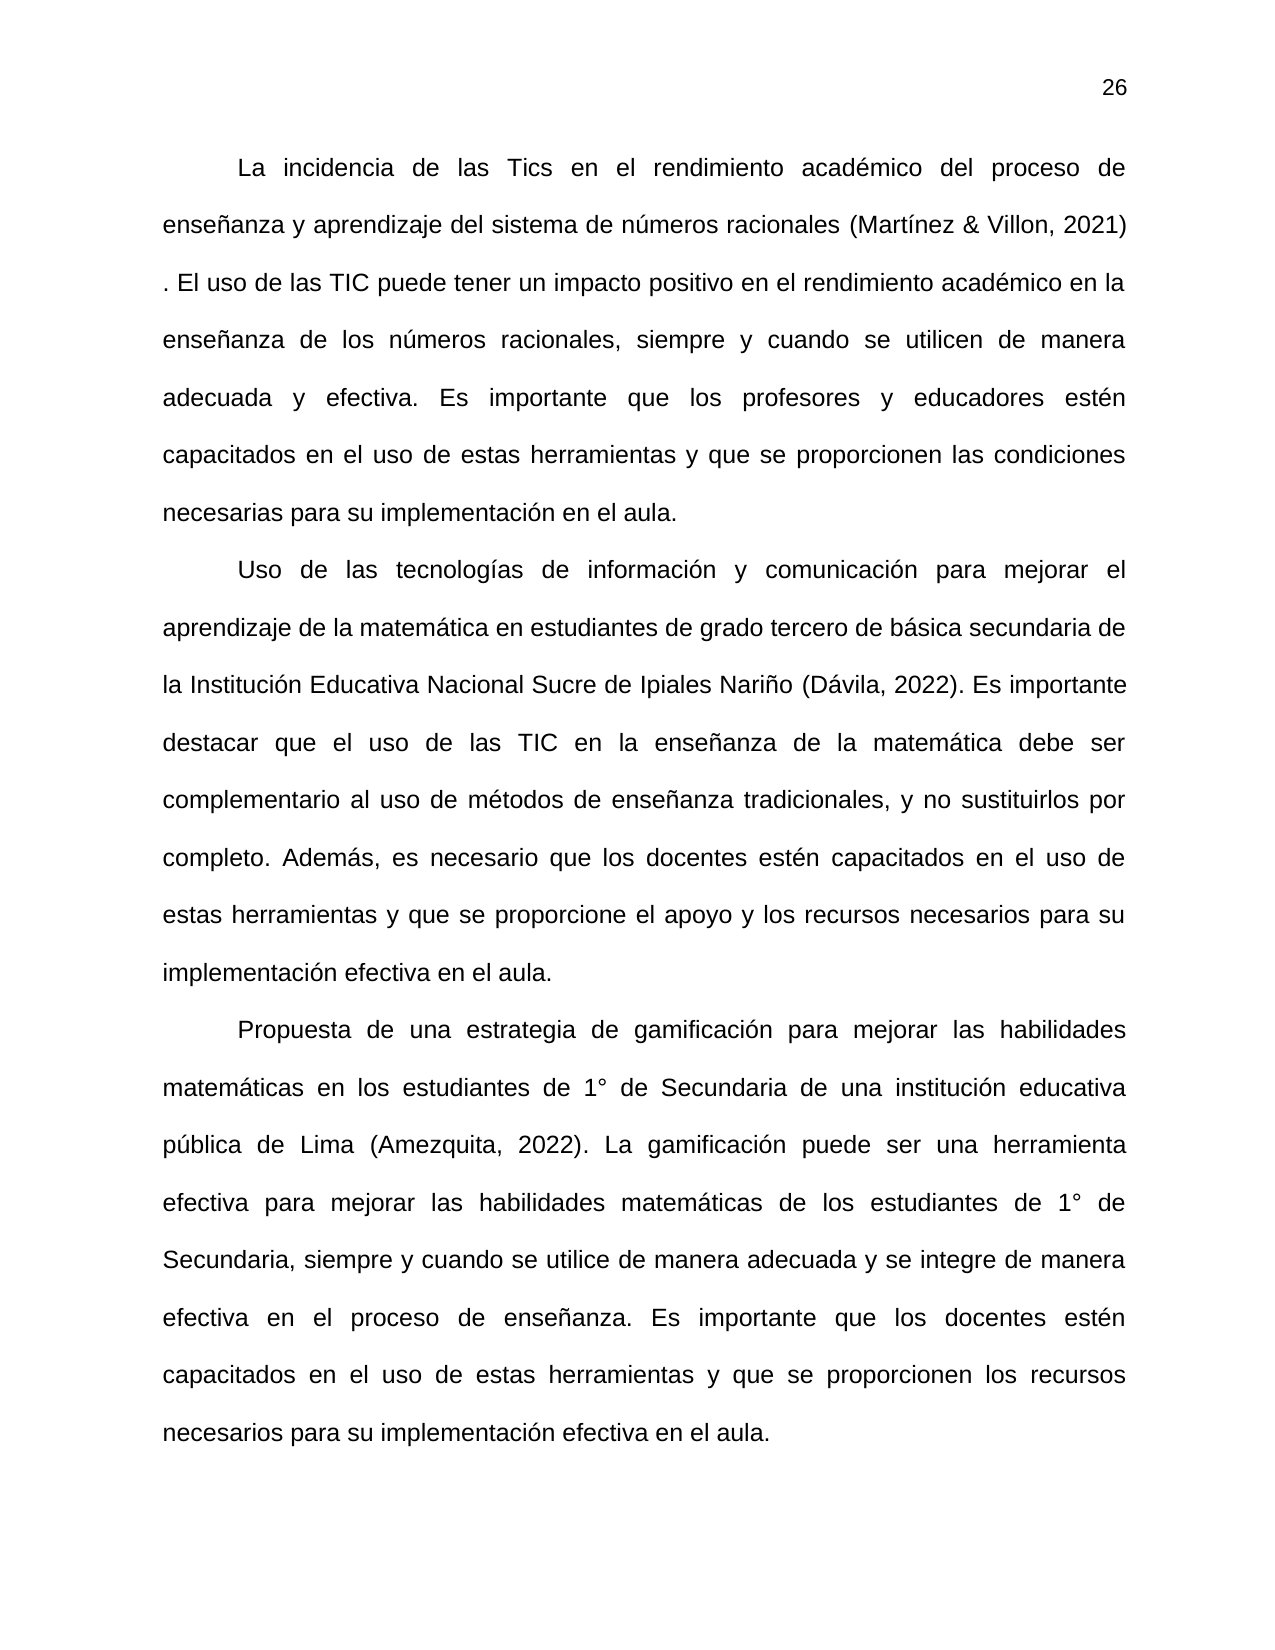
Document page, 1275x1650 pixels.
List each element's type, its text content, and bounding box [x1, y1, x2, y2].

text Uso de las tecnologías de información y comunicación para mejorar el aprendizaje de la matemática en estudiantes de grado tercero de básica secundaria de la Institución Educativa Nacional Sucre de Ipiales Nariño . Es importante destacar que el uso de las TIC en la enseñanza de la matemática debe ser complementario al uso de métodos de enseñanza tradicionales, y no sustituirlos por completo. Además, es necesario que los docentes estén capacitados en el uso de estas herramientas y que se proporcione el apoyo y los recursos necesarios para su implementación efectiva en el aula. [162, 555, 1127, 987]
text Propuesta de una estrategia de gamificación para mejorar las habilidades matemáticas en los estudiantes de 1° de Secundaria de una institución educativa pública de Lima . La gamificación puede ser una herramienta efectiva para mejorar las habilidades matemáticas de los estudiantes de 1° de Secundaria, siempre y cuando se utilice de manera adecuada y se integre de manera efectiva en el proceso de enseñanza. Es importante que los docentes estén capacitados en el uso de estas herramientas y que se proporcionen los recursos necesarios para su implementación efectiva en el aula. [162, 1015, 1127, 1447]
text La incidencia de las Tics en el rendimiento académico del proceso de enseñanza y aprendizaje del sistema de números racionales . El uso de las TIC puede tener un impacto positivo en el rendimiento académico en la enseñanza de los números racionales, siempre y cuando se utilicen de manera adecuada y efectiva. Es importante que los profesores y educadores estén capacitados en el uso de estas herramientas y que se proporcionen las condiciones necesarias para su implementación en el aula. [162, 153, 1127, 527]
